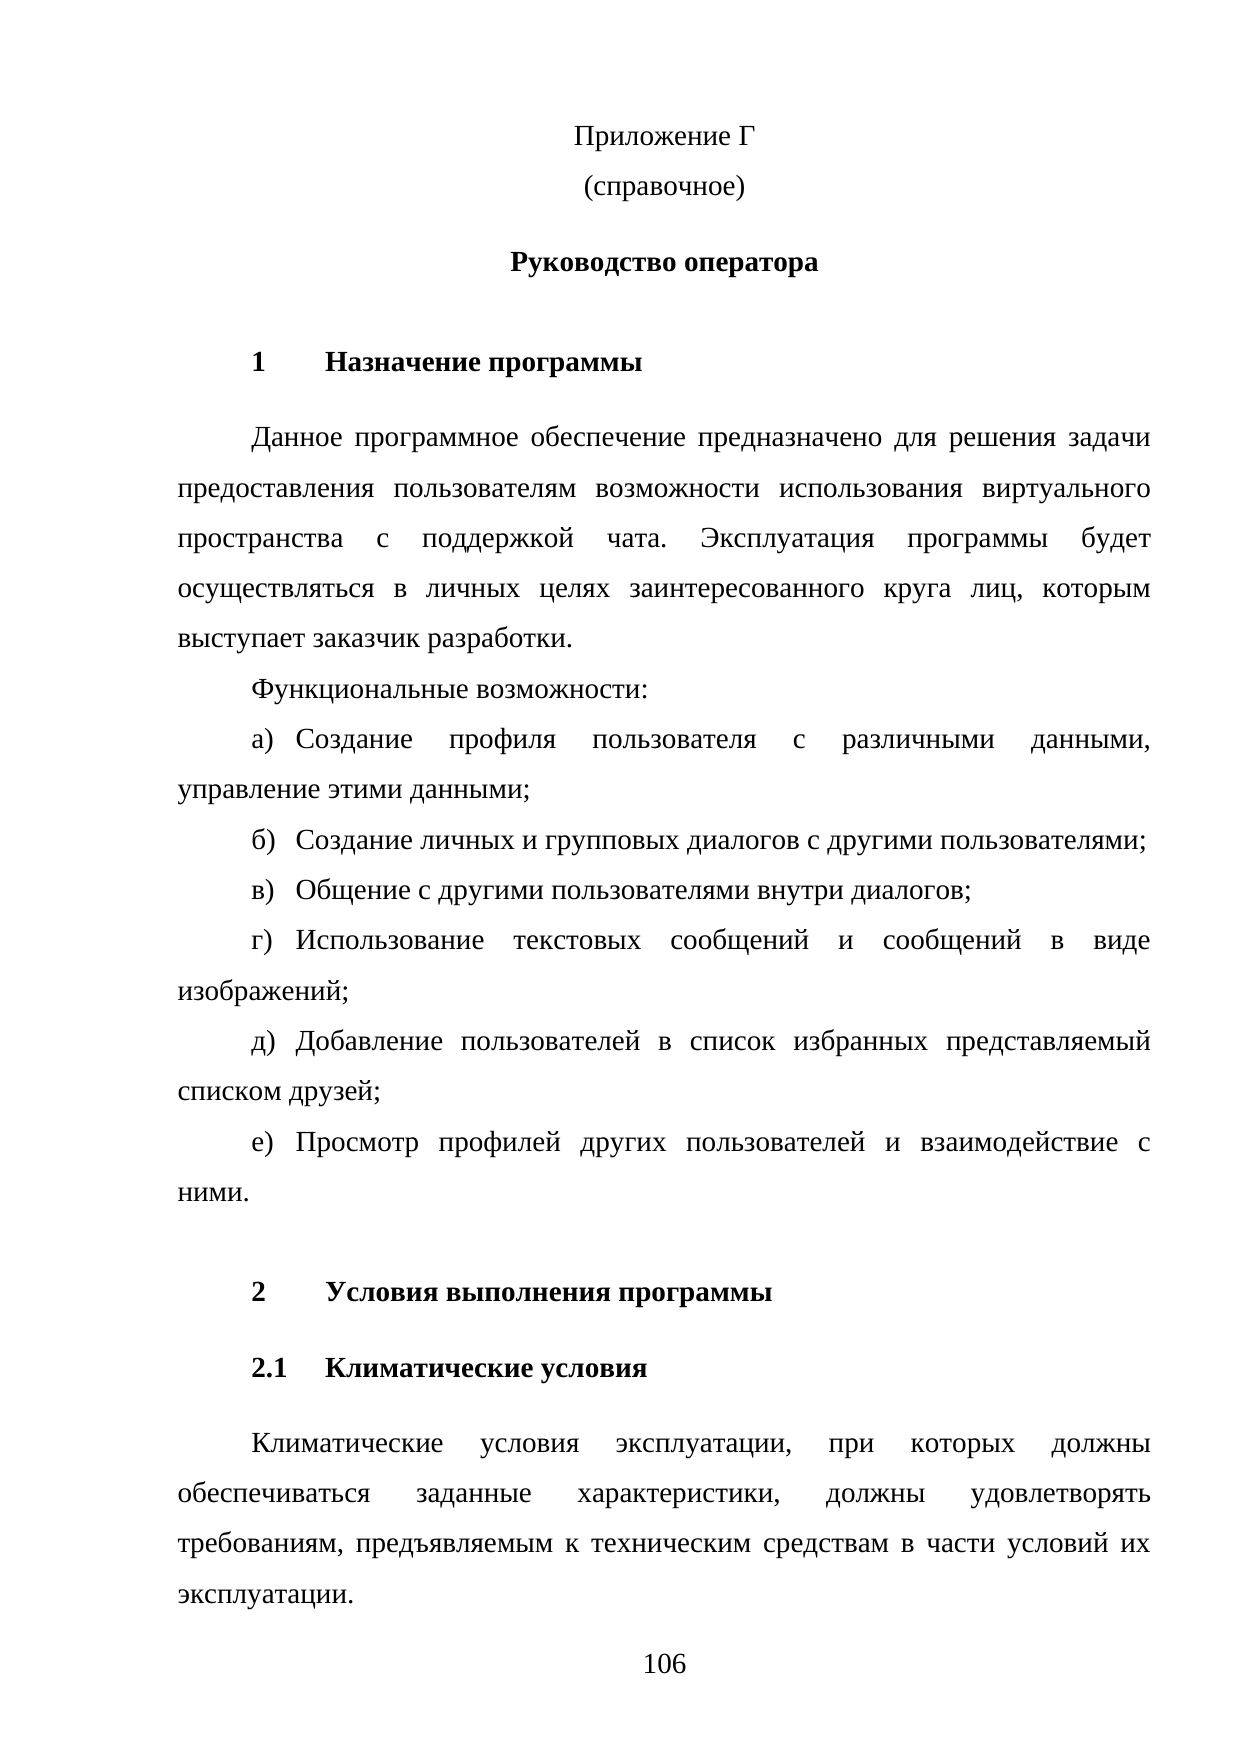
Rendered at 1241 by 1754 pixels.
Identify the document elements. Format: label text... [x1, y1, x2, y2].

list Условия выполнения программы [177, 1274, 1152, 1308]
text Руководство оператора [177, 244, 1152, 277]
list Создание личных и групповых диалогов с другими пользователями; [177, 822, 1152, 855]
list Добавление пользователей в список избранных представляемый списком друзей; [177, 1023, 1152, 1107]
list Просмотр профилей других пользователей и взаимодействие с ними. [177, 1124, 1152, 1208]
list Функциональные возможности: [177, 671, 1152, 704]
list Климатические условия эксплуатации, при которых должны обеспечиваться заданные характеристики, должны удовлетворять требованиям, предъявляемым к техническим средствам в части условий их эксплуатации. [177, 1425, 1152, 1609]
list Создание профиля пользователя с различными данными, управление этими данными; [177, 721, 1152, 805]
list Данное программное обеспечение предназначено для решения задачи предоставления пользователям возможности использования виртуального пространства с поддержкой чата. Эксплуатация программы будет осуществляться в личных целях заинтересованного круга лиц, которым выступает заказчик разработки. [177, 419, 1152, 654]
list Назначение программы [177, 344, 1152, 378]
list Климатические условия [177, 1350, 1152, 1383]
text (справочное) [177, 168, 1152, 202]
list Использование текстовых сообщений и сообщений в виде изображений; [177, 922, 1152, 1006]
list Общение с другими пользователями внутри диалогов; [177, 872, 1152, 906]
subtitle Приложение Г [177, 118, 1152, 152]
